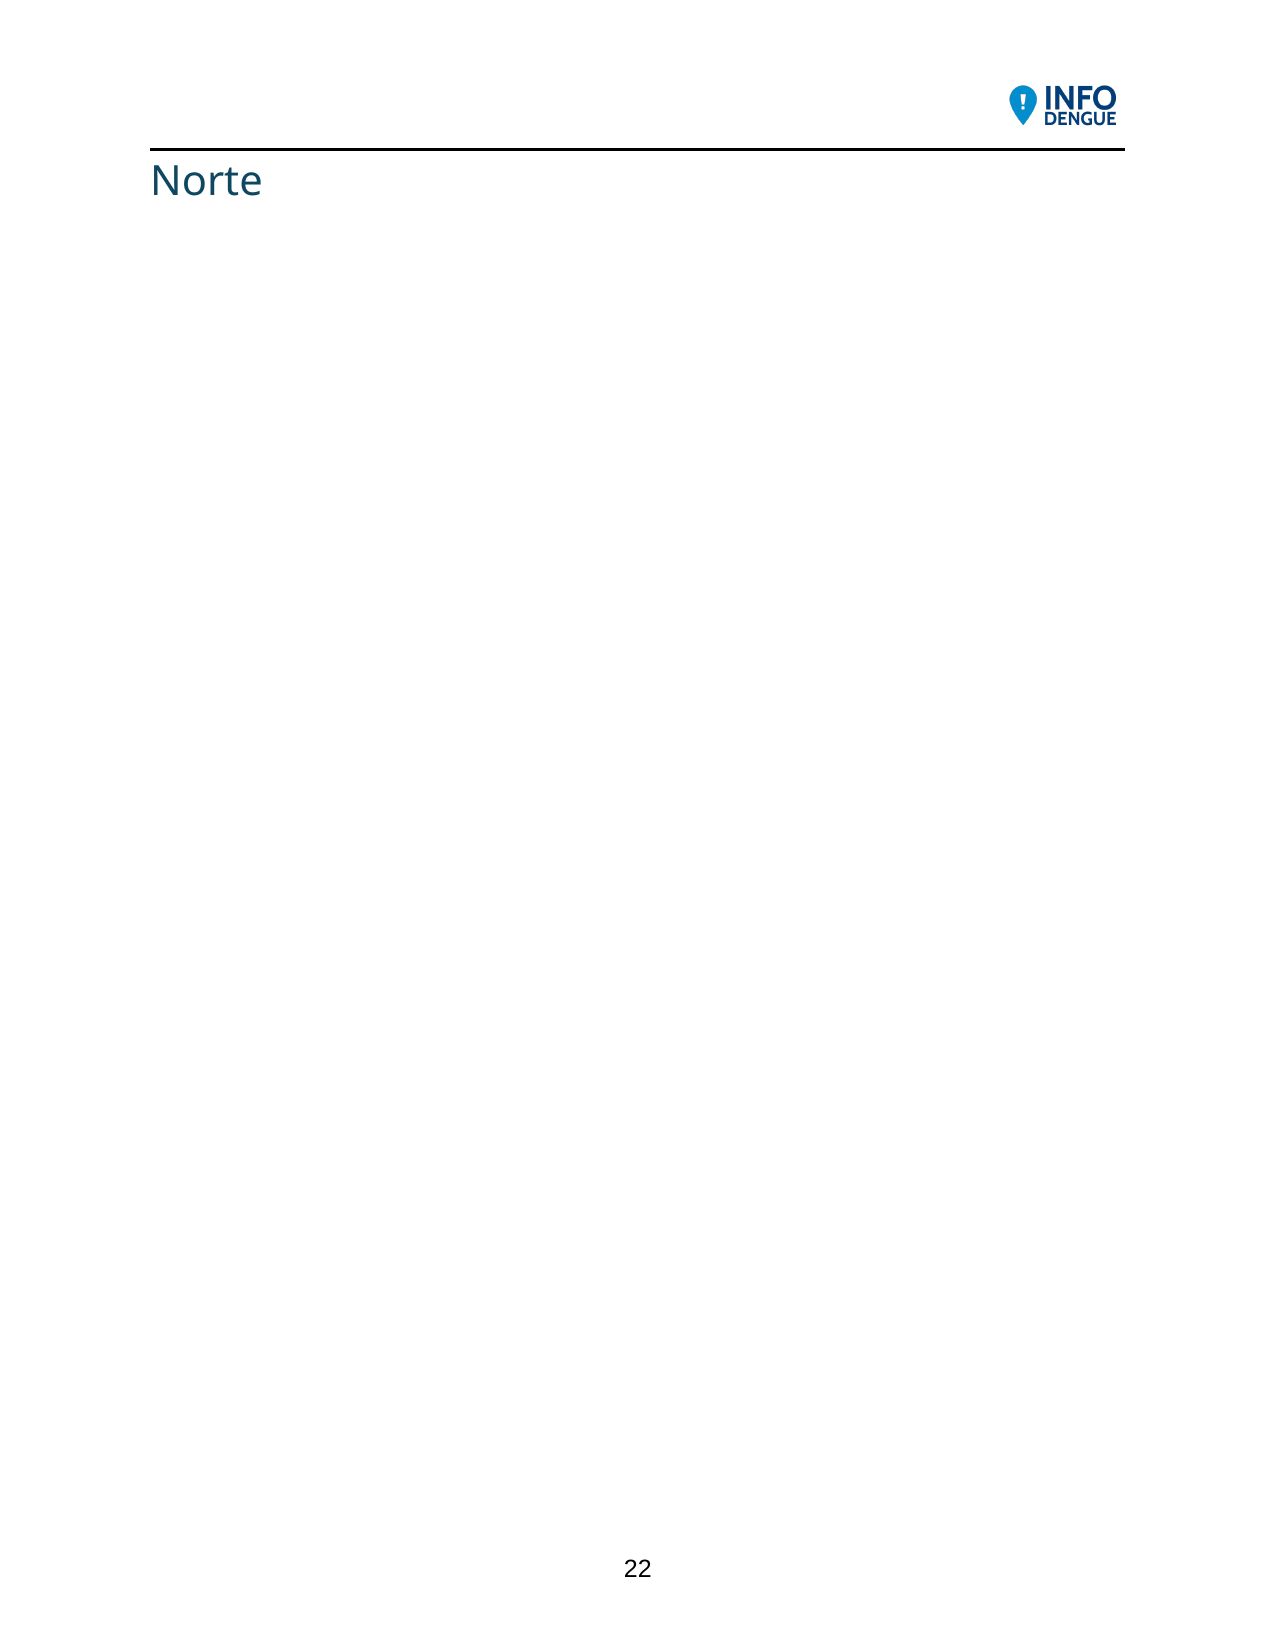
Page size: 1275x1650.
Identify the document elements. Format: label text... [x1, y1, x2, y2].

subtitle Norte [150, 151, 1125, 208]
picture [1000, 75, 1125, 136]
